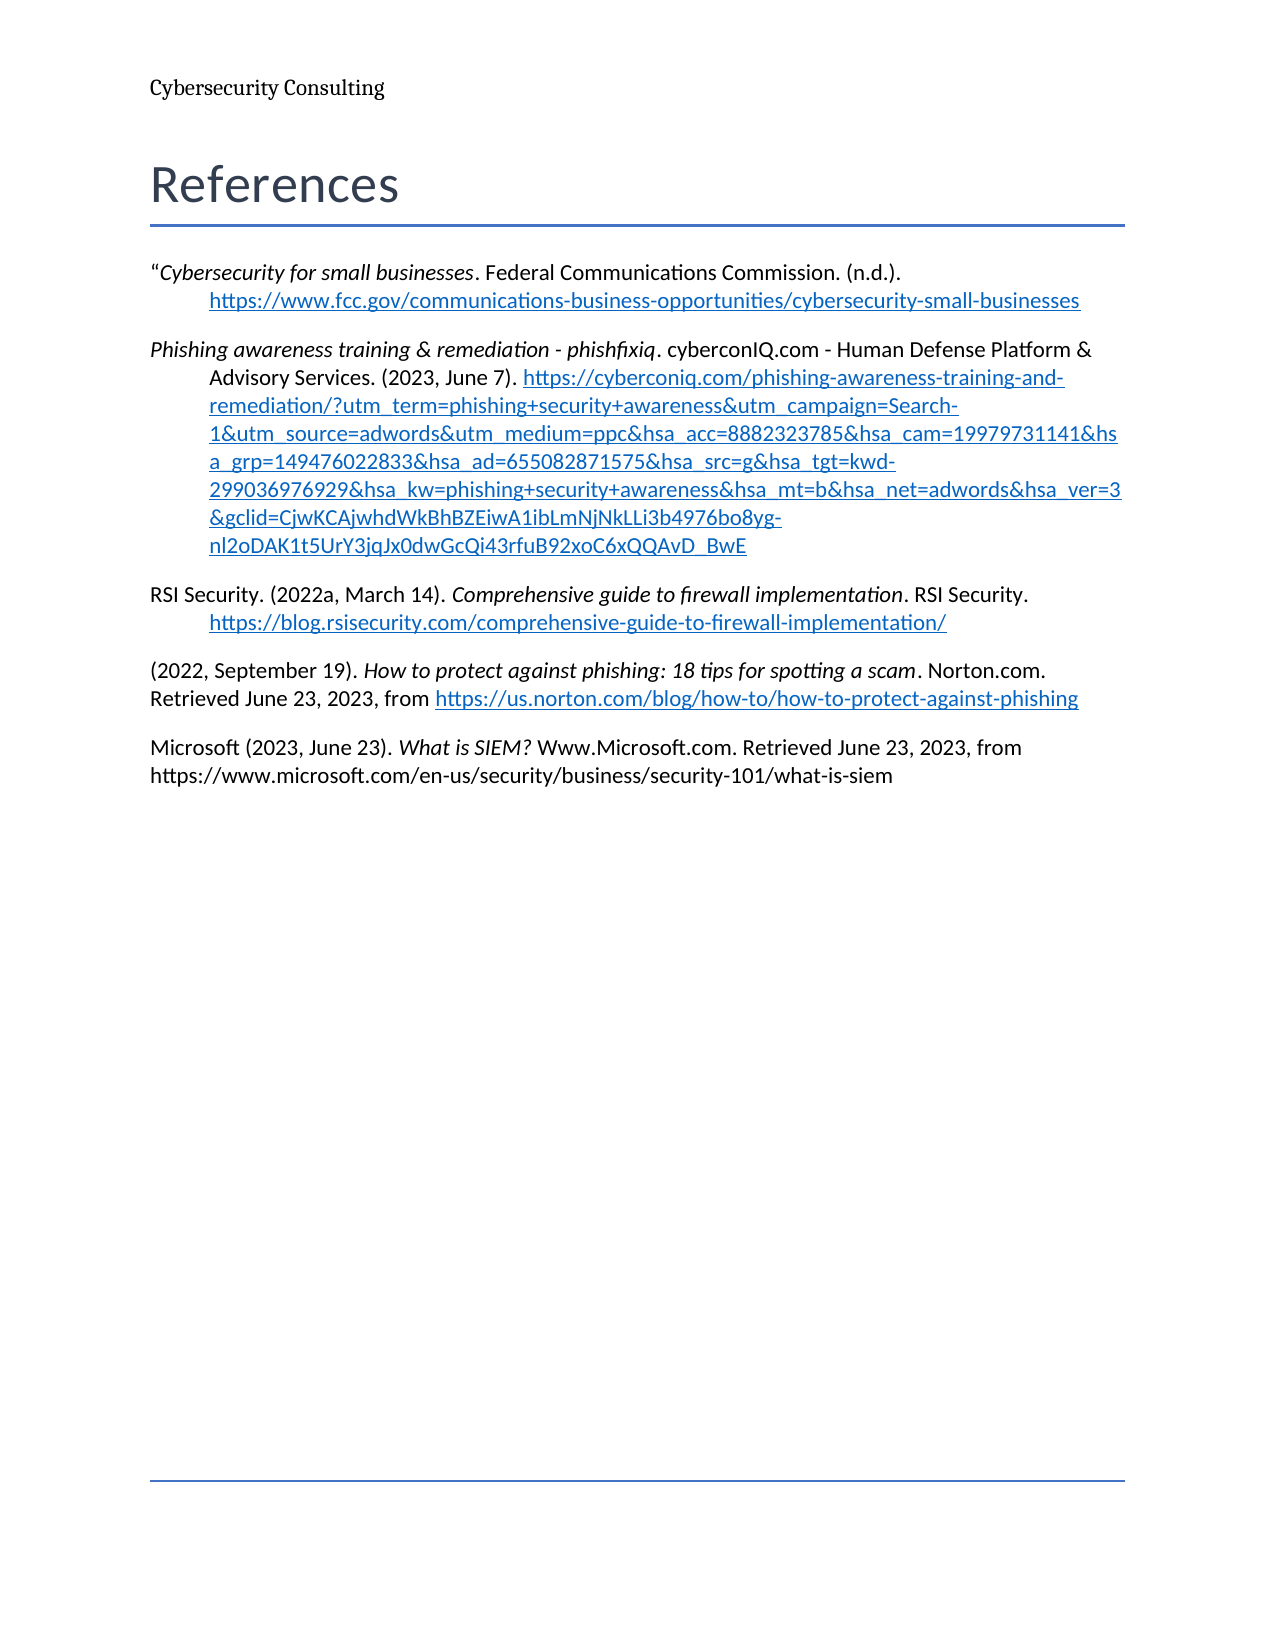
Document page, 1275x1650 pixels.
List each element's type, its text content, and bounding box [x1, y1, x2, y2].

text RSI Security. (2022a, March 14). Comprehensive guide to firewall implementation. RSI Security. https://blog.rsisecurity.com/comprehensive-guide-to-firewall-implementation/ [150, 580, 1125, 636]
text (2022, September 19). How to protect against phishing: 18 tips for spotting a scam. Norton.com. Retrieved June 23, 2023, from https://us.norton.com/blog/how-to/how-to-protect-against-phishing [150, 657, 1125, 713]
text Microsoft (2023, June 23). What is SIEM? Www.Microsoft.com. Retrieved June 23, 2023, from https://www.microsoft.com/en-us/security/business/security-101/what-is-siem [150, 733, 1125, 789]
text “Cybersecurity for small businesses. Federal Communications Commission. (n.d.). https://www.fcc.gov/communications-business-opportunities/cybersecurity-small-businesses [150, 258, 1125, 314]
text Phishing awareness training & remediation - phishfixiq. cyberconIQ.com - Human Defense Platform & Advisory Services. (2023, June 7). https://cyberconiq.com/phishing-awareness-training-and-remediation/?utm_term=phishing+security+awareness&utm_campaign=Search-1&utm_source=adwords&utm_medium=ppc&hsa_acc=8882323785&hsa_cam=19979731141&hsa_grp=149476022833&hsa_ad=655082871575&hsa_src=g&hsa_tgt=kwd-299036976929&hsa_kw=phishing+security+awareness&hsa_mt=b&hsa_net=adwords&hsa_ver=3&gclid=CjwKCAjwhdWkBhBZEiwA1ibLmNjNkLLi3b4976bo8yg-nl2oDAK1t5UrY3jqJx0dwGcQi43rfuB92xoC6xQQAvD_BwE [150, 335, 1125, 559]
title References [150, 150, 1125, 224]
